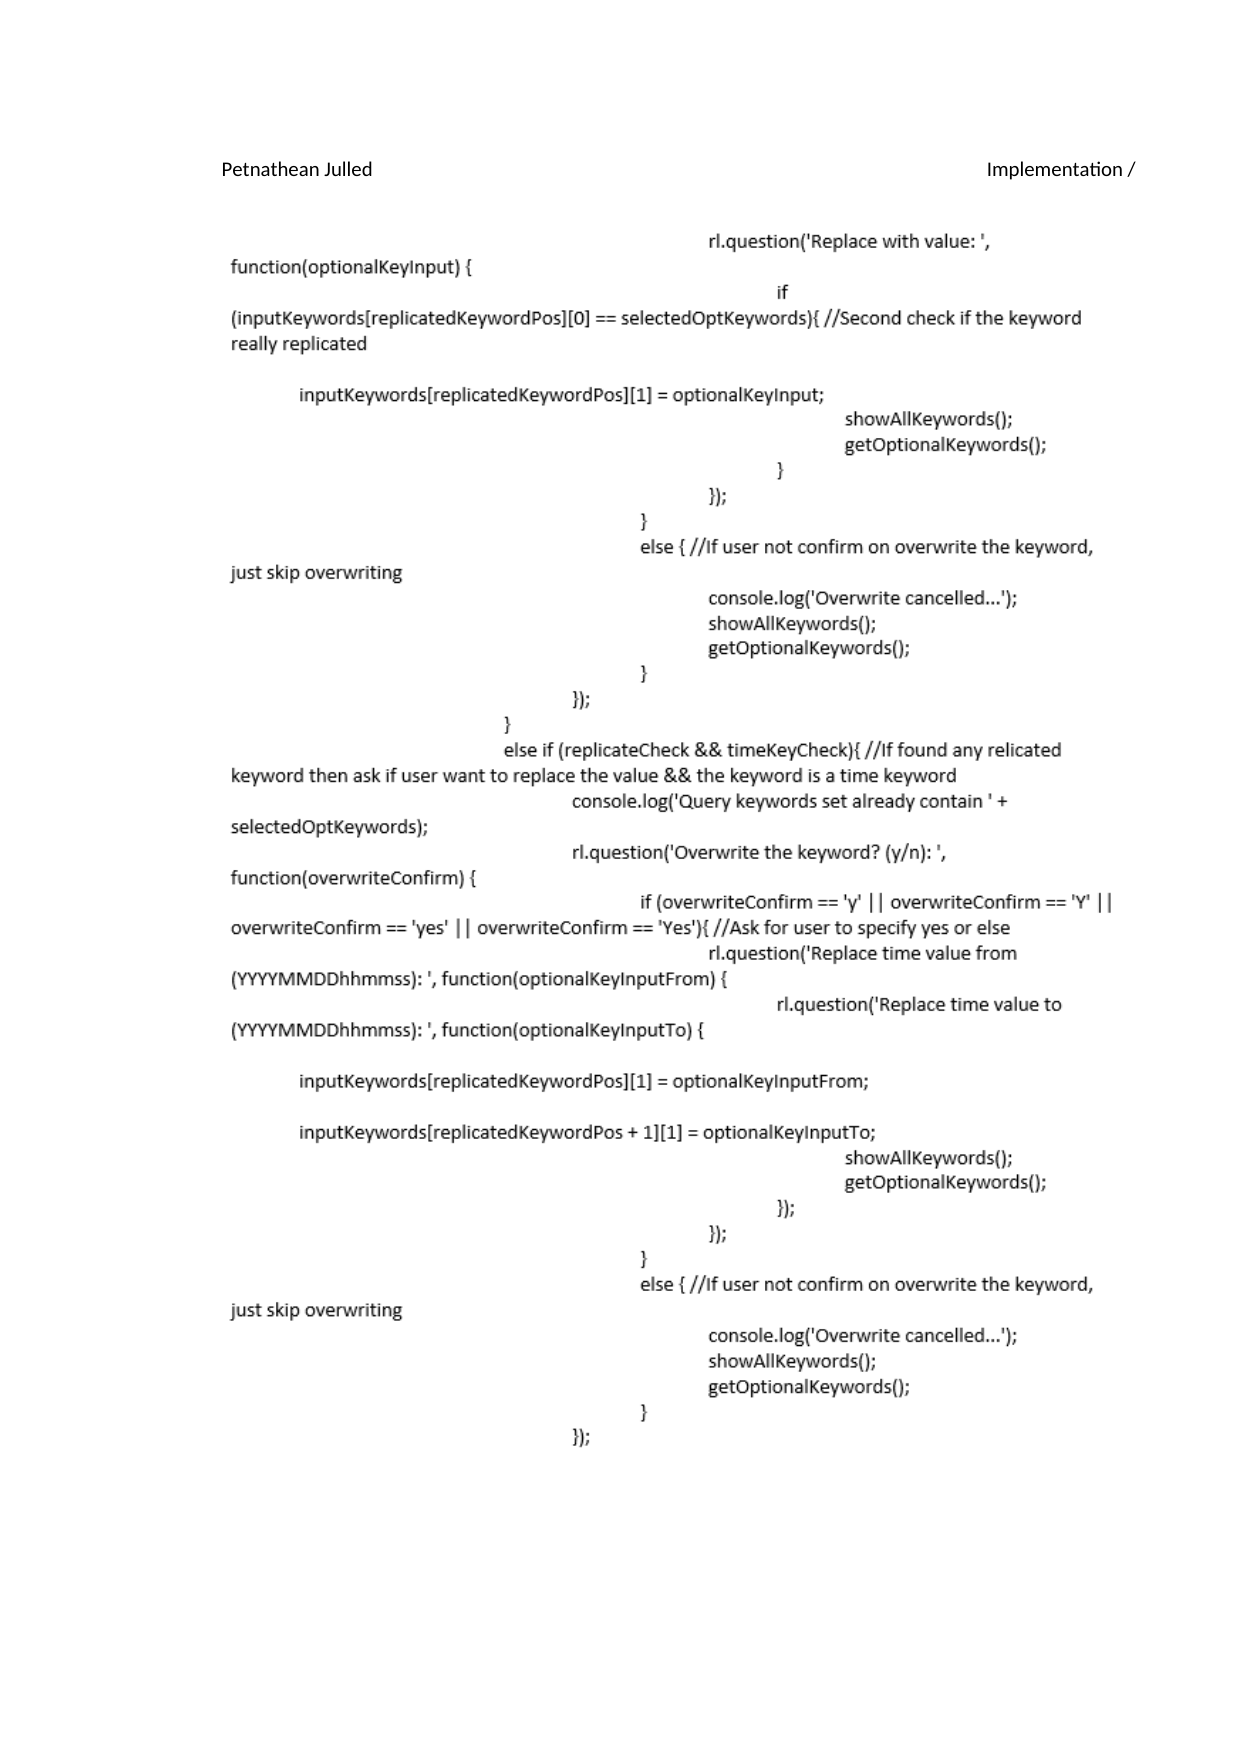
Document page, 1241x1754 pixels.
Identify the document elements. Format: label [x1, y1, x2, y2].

picture [221, 221, 1135, 1453]
